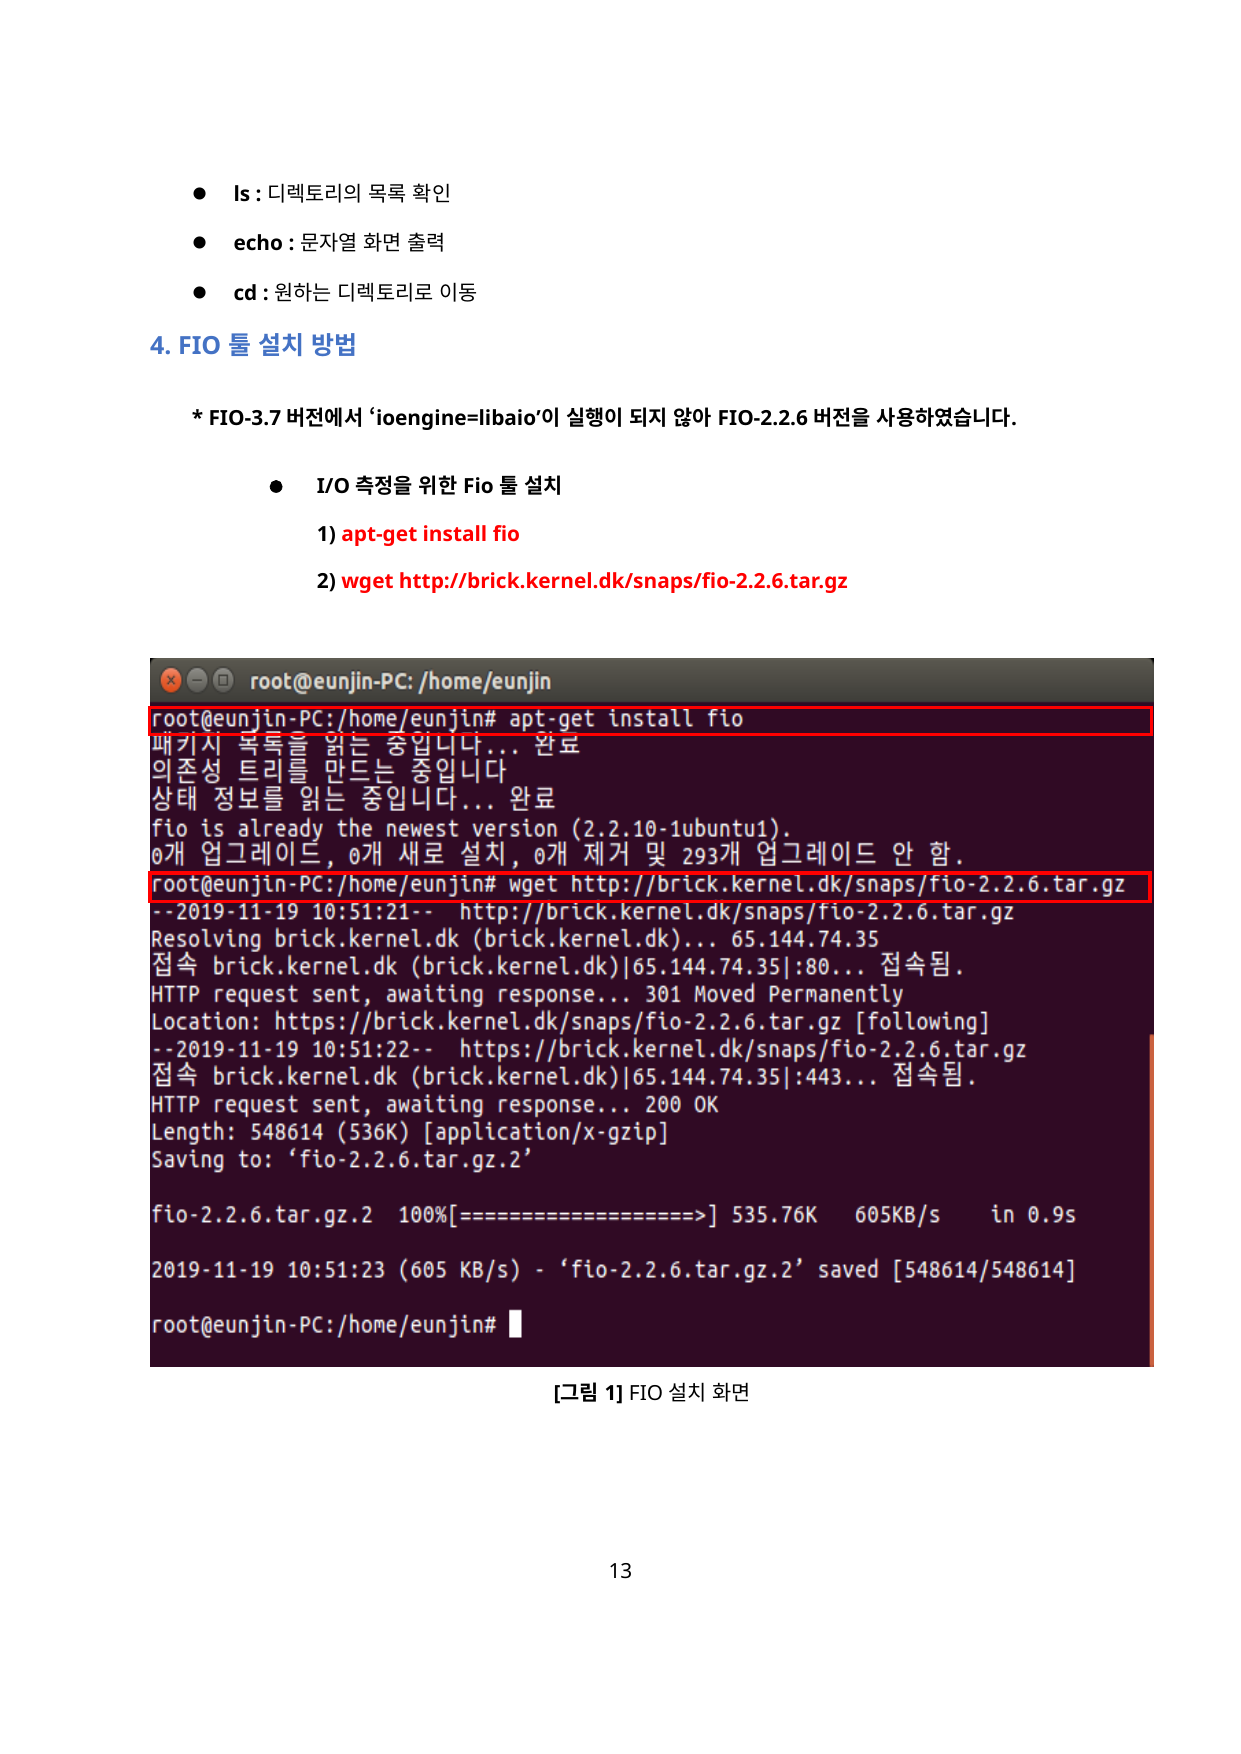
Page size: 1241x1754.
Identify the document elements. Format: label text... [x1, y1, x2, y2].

picture [152, 875, 1148, 900]
picture [150, 658, 1154, 1367]
list I/O 측정을 위한 Fio 툴 설치 [233, 470, 1090, 500]
text 1) apt-get install fio [317, 519, 1090, 548]
list echo : 문자열 화면 출력 [192, 227, 1090, 257]
text 2) wget http://brick.kernel.dk/snaps/fio-2.2.6.tar.gz [233, 566, 1090, 595]
list cd : 원하는 디렉토리로 이동 [192, 276, 1090, 306]
list ls : 디렉토리의 목록 확인 [192, 177, 1090, 207]
text * FIO-3.7 버전에서 ‘ioengine=libaio’이 실행이 되지 않아 FIO-2.2.6 버전을 사용하였습니다. [150, 401, 1090, 431]
subtitle 4. FIO 툴 설치 방법 [150, 325, 1090, 362]
picture [151, 709, 1150, 733]
